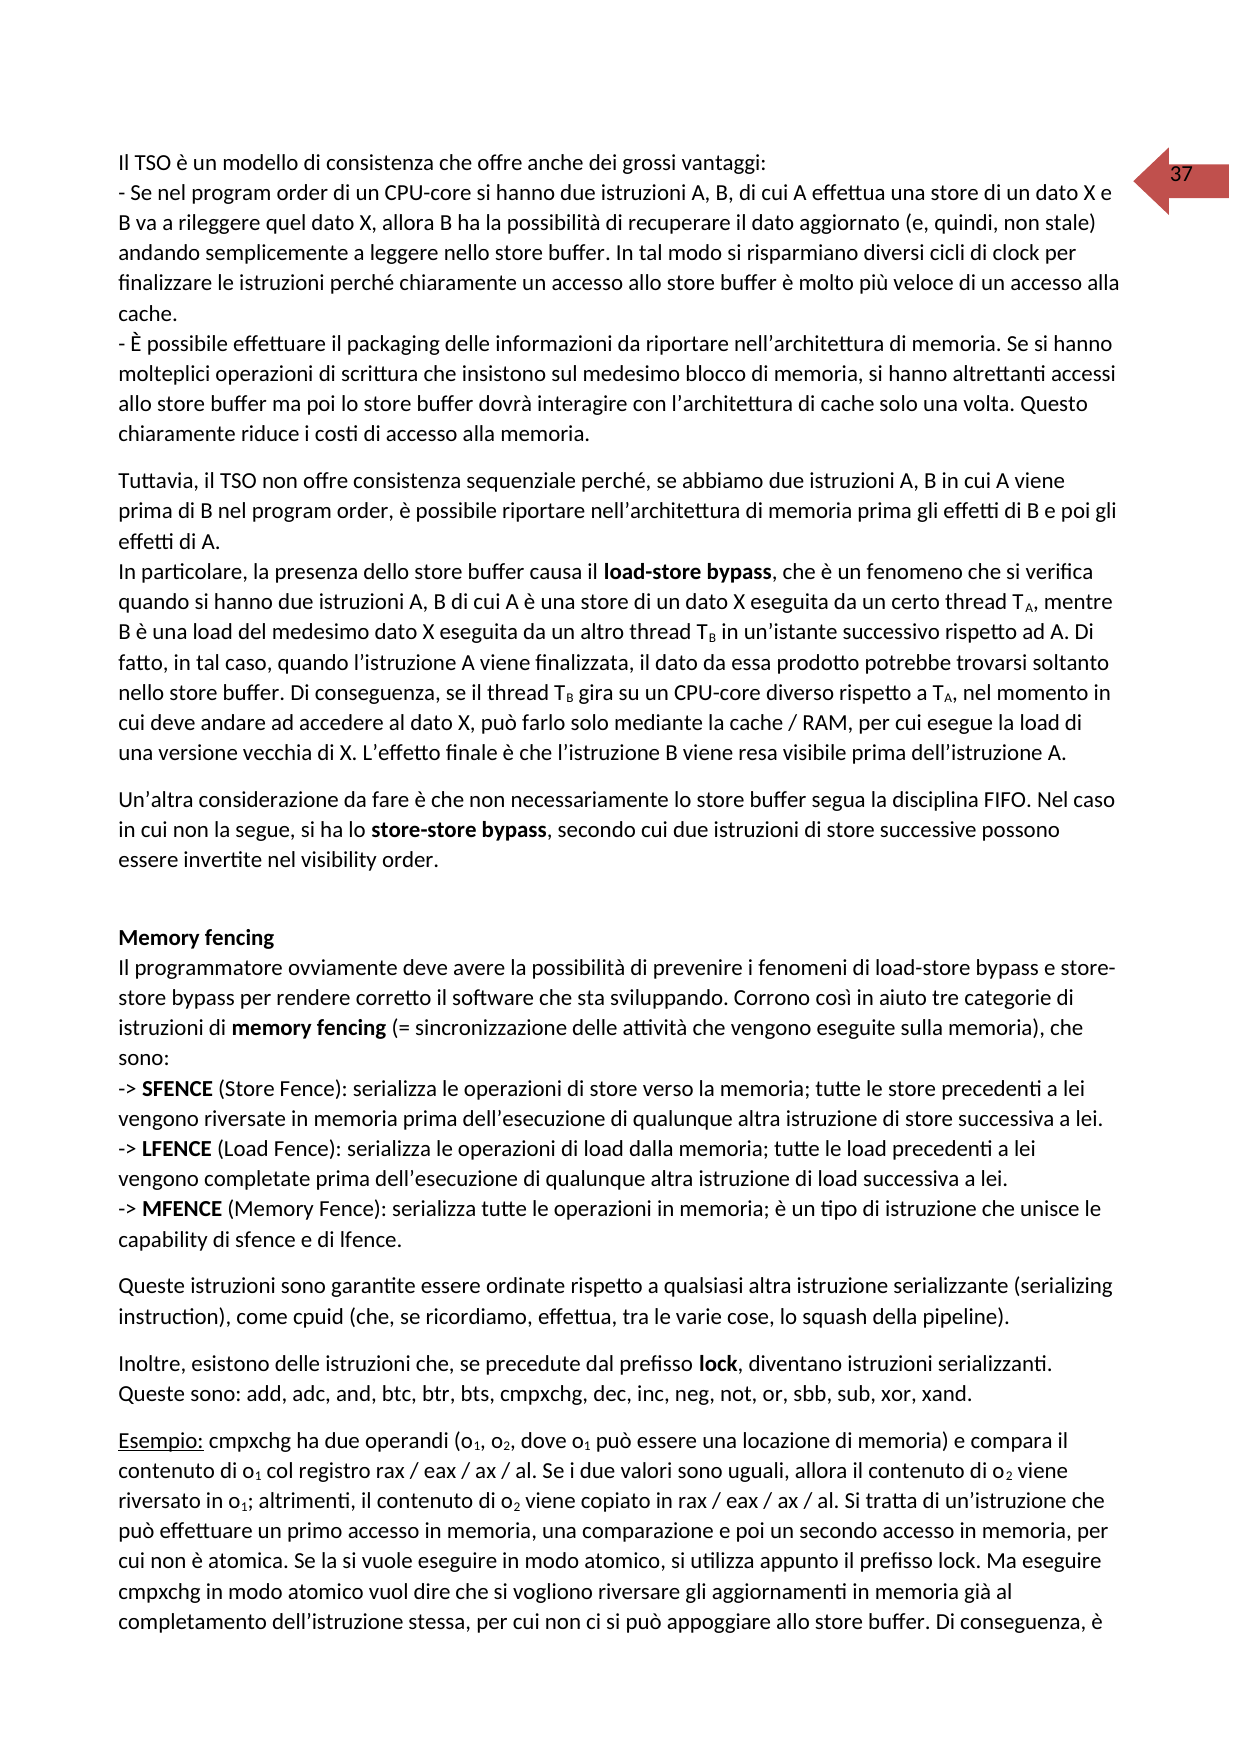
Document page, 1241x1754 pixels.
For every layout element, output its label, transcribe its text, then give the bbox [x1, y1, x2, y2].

text Queste istruzioni sono garantite essere ordinate rispetto a qualsiasi altra istruzione serializzante (serializing instruction), come cpuid (che, se ricordiamo, effettua, tra le varie cose, lo squash della pipeline). [118, 1272, 1122, 1330]
text Tuttavia, il TSO non offre consistenza sequenziale perché, se abbiamo due istruzioni A, B in cui A viene prima di B nel program order, è possibile riportare nell’architettura di memoria prima gli effetti di B e poi gli effetti di A. In particolare, la presenza dello store buffer causa il load-store bypass, che è un fenomeno che si verifica quando si hanno due istruzioni A, B di cui A è una store di un dato X eseguita da un certo thread TA, mentre B è una load del medesimo dato X eseguita da un altro thread TB in un’istante successivo rispetto ad A. Di fatto, in tal caso, quando l’istruzione A viene finalizzata, il dato da essa prodotto potrebbe trovarsi soltanto nello store buffer. Di conseguenza, se il thread TB gira su un CPU-core diverso rispetto a TA, nel momento in cui deve andare ad accedere al dato X, può farlo solo mediante la cache / RAM, per cui esegue la load di una versione vecchia di X. L’effetto finale è che l’istruzione B viene resa visibile prima dell’istruzione A. [118, 466, 1122, 766]
text Il TSO è un modello di consistenza che offre anche dei grossi vantaggi: - Se nel program order di un CPU-core si hanno due istruzioni A, B, di cui A effettua una store di un dato X e B va a rileggere quel dato X, allora B ha la possibilità di recuperare il dato aggiornato (e, quindi, non stale) andando semplicemente a leggere nello store buffer. In tal modo si risparmiano diversi cicli di clock per finalizzare le istruzioni perché chiaramente un accesso allo store buffer è molto più veloce di un accesso alla cache. - È possibile effettuare il packaging delle informazioni da riportare nell’architettura di memoria. Se si hanno molteplici operazioni di scrittura che insistono sul medesimo blocco di memoria, si hanno altrettanti accessi allo store buffer ma poi lo store buffer dovrà interagire con l’architettura di cache solo una volta. Questo chiaramente riduce i costi di accesso alla memoria. [118, 148, 1122, 447]
text Memory fencing Il programmatore ovviamente deve avere la possibilità di prevenire i fenomeni di load-store bypass e store-store bypass per rendere corretto il software che sta sviluppando. Corrono così in aiuto tre categorie di istruzioni di memory fencing (= sincronizzazione delle attività che vengono eseguite sulla memoria), che sono: -> SFENCE (Store Fence): serializza le operazioni di store verso la memoria; tutte le store precedenti a lei vengono riversate in memoria prima dell’esecuzione di qualunque altra istruzione di store successiva a lei. -> LFENCE (Load Fence): serializza le operazioni di load dalla memoria; tutte le load precedenti a lei vengono completate prima dell’esecuzione di qualunque altra istruzione di load successiva a lei. -> MFENCE (Memory Fence): serializza tutte le operazioni in memoria; è un tipo di istruzione che unisce le capability di sfence e di lfence. [118, 892, 1122, 1253]
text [118, 1426, 1122, 1635]
text Un’altra considerazione da fare è che non necessariamente lo store buffer segua la disciplina FIFO. Nel caso in cui non la segue, si ha lo store-store bypass, secondo cui due istruzioni di store successive possono essere invertite nel visibility order. [118, 785, 1122, 873]
text Inoltre, esistono delle istruzioni che, se precedute dal prefisso lock, diventano istruzioni serializzanti. Queste sono: add, adc, and, btc, btr, bts, cmpxchg, dec, inc, neg, not, or, sbb, sub, xor, xand. [118, 1349, 1122, 1407]
